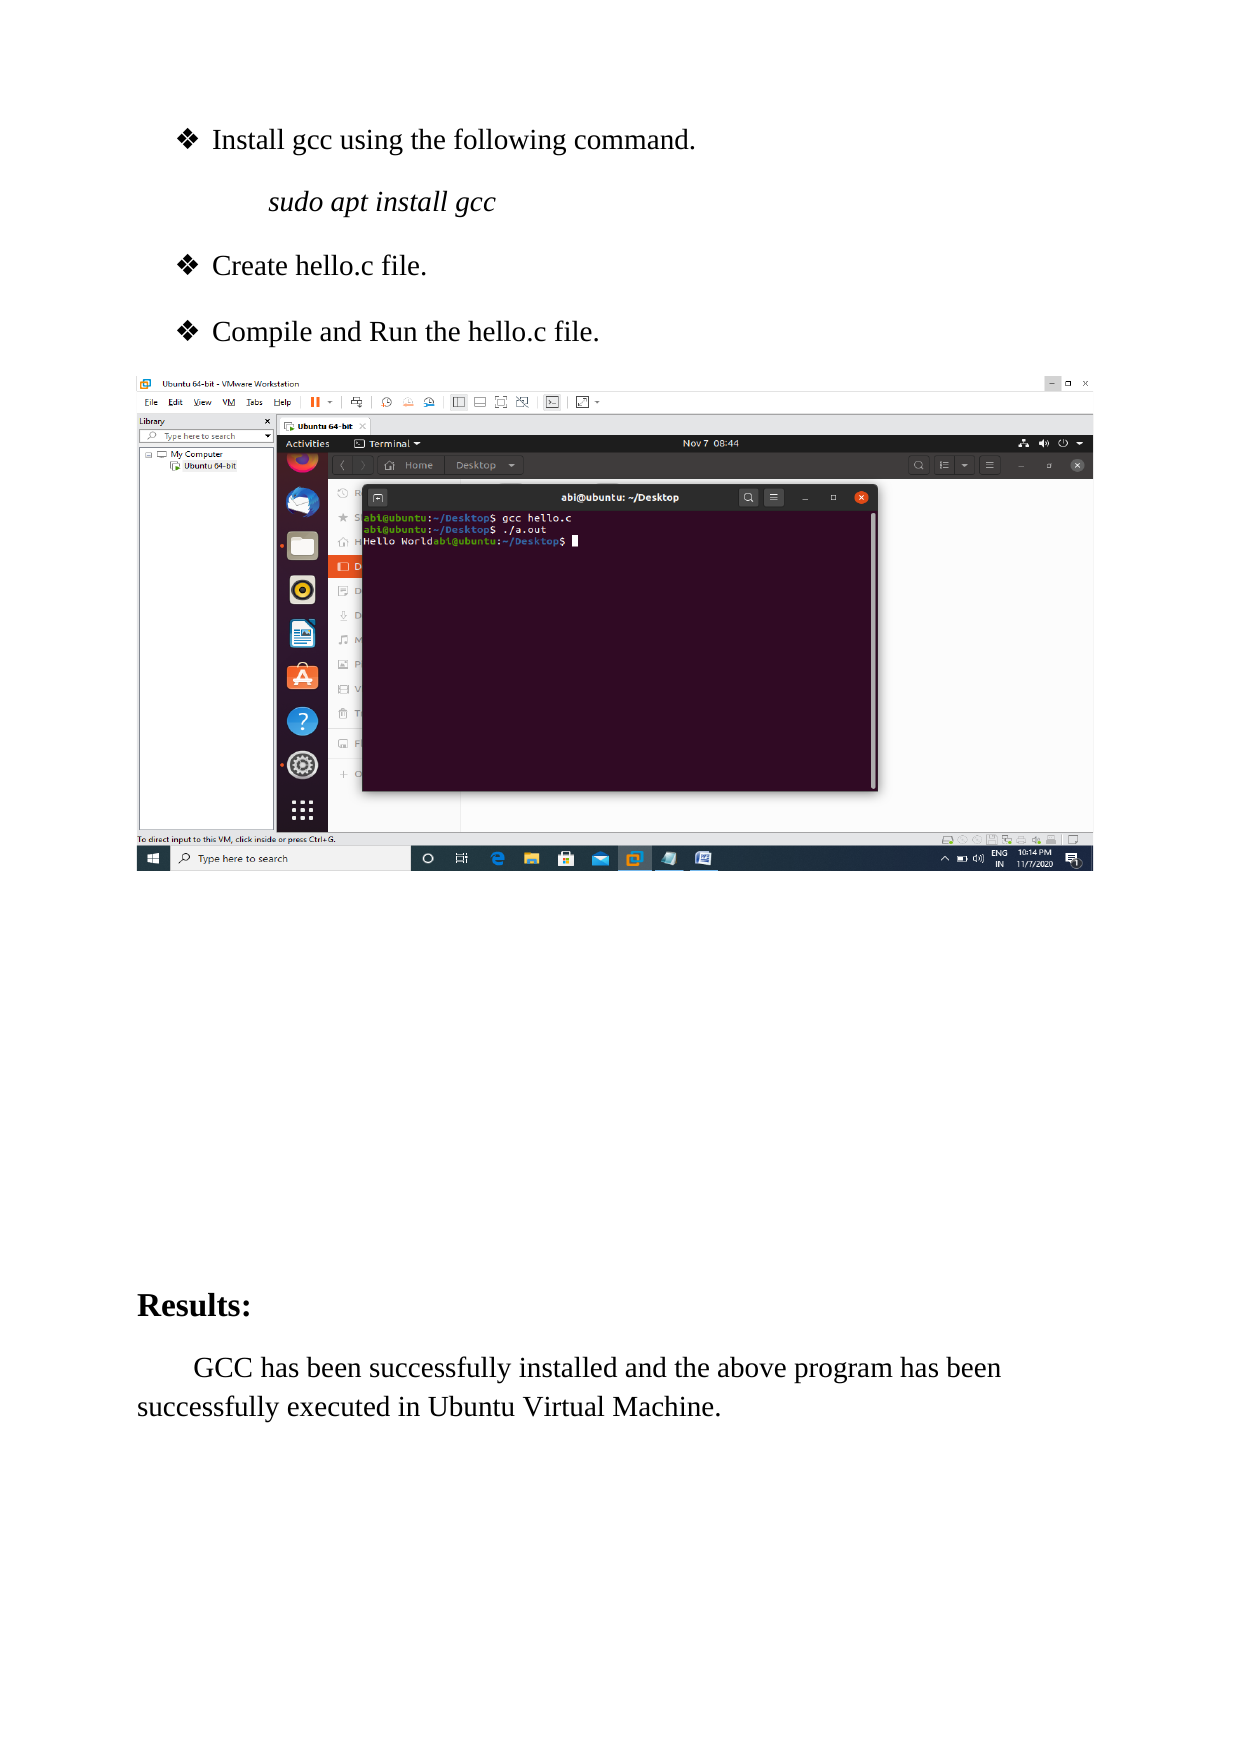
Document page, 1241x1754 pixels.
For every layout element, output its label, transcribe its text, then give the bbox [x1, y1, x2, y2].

text Results: [137, 1286, 1122, 1324]
list Compile and Run the hello.c file. [174, 310, 1122, 350]
picture [136, 376, 1094, 871]
list Install gcc using the following command. [174, 118, 1122, 158]
list Create hello.c file. [174, 244, 1122, 284]
text sudo apt install gcc [193, 184, 1122, 218]
text GCC has been successfully installed and the above program has been successfully executed in Ubuntu Virtual Machine. [137, 1351, 1122, 1423]
